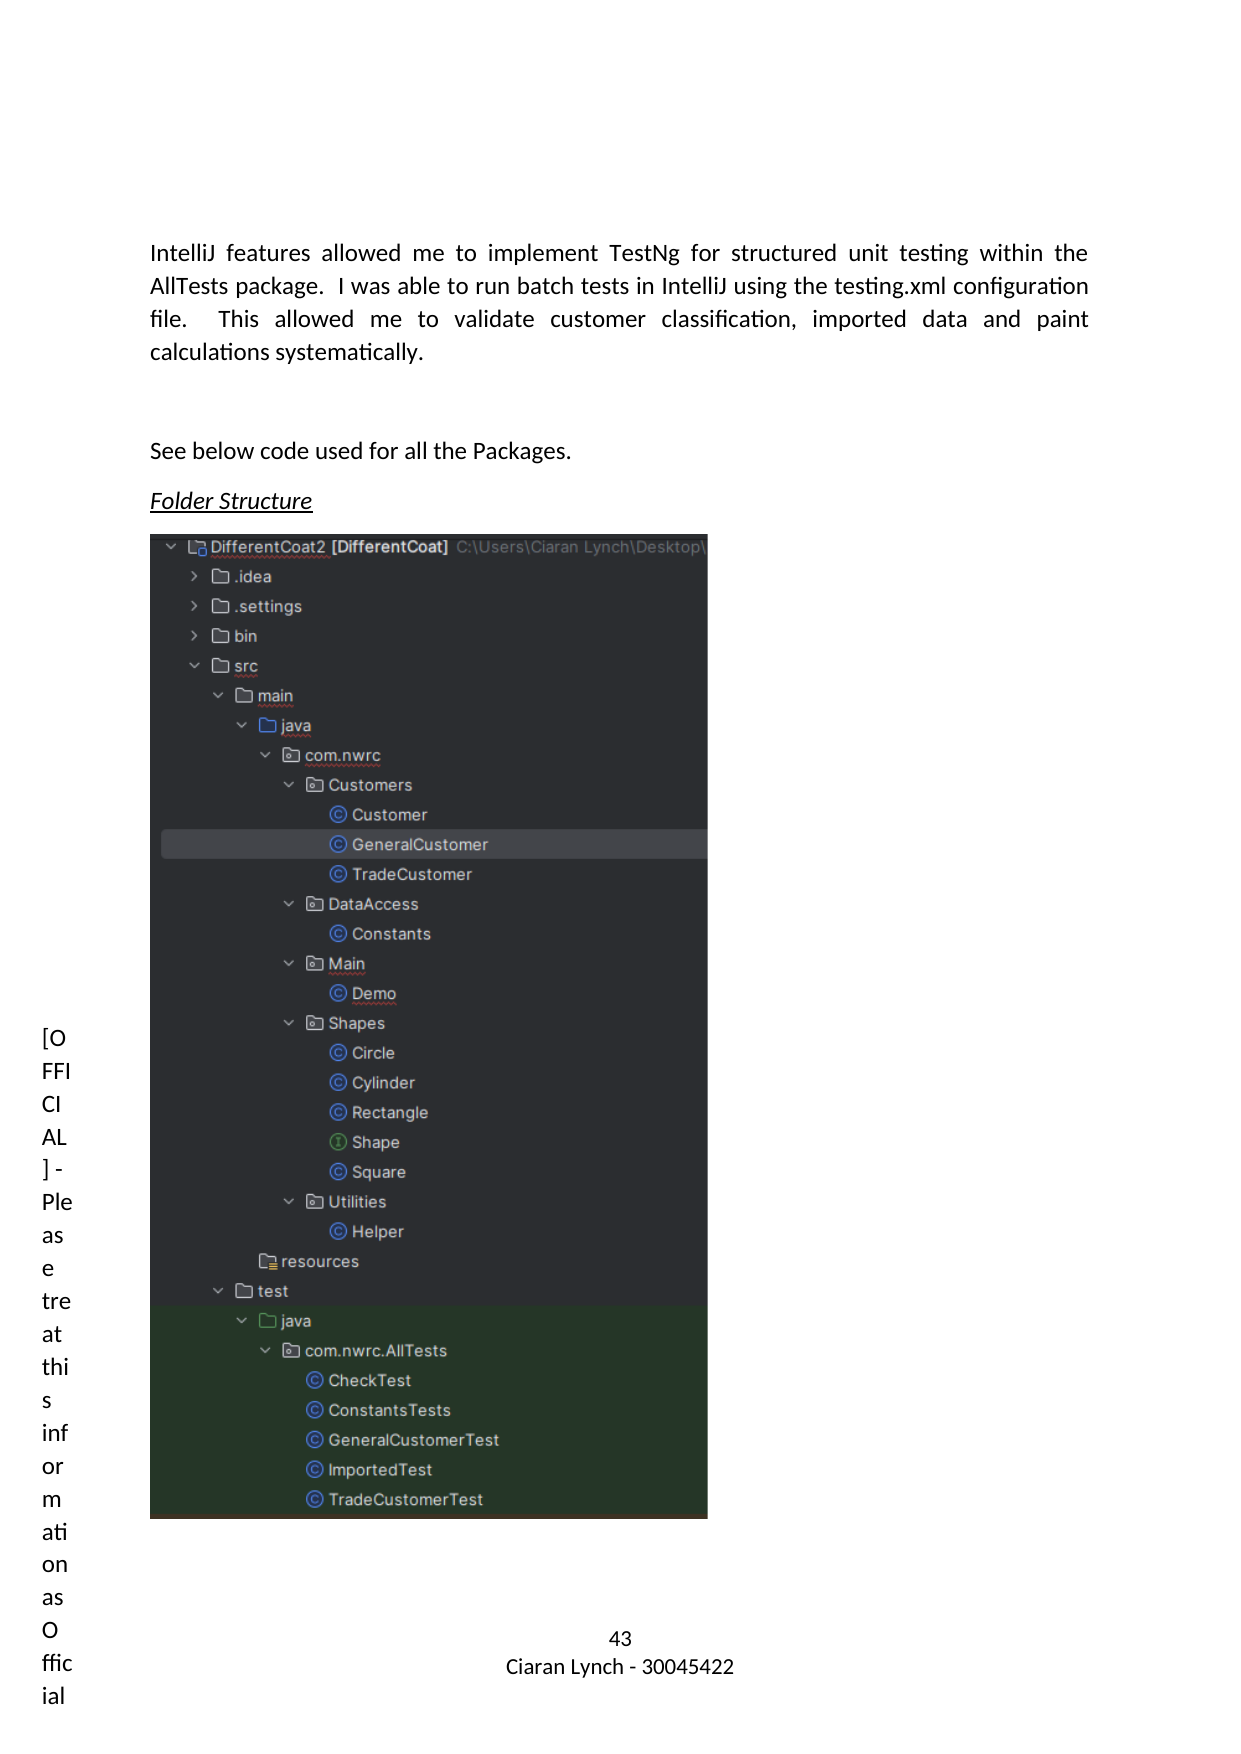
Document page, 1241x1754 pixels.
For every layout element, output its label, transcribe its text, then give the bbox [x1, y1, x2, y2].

text See below code used for all the Packages. [150, 435, 1090, 466]
picture [150, 534, 708, 1519]
text IntelliJ features allowed me to implement TestNg for structured unit testing within the AllTests package. I was able to run batch tests in IntelliJ using the testing.xml configuration file. This allowed me to validate customer classification, imported data and paint calculations systematically. [150, 237, 1090, 367]
text Folder Structure [150, 485, 1090, 515]
